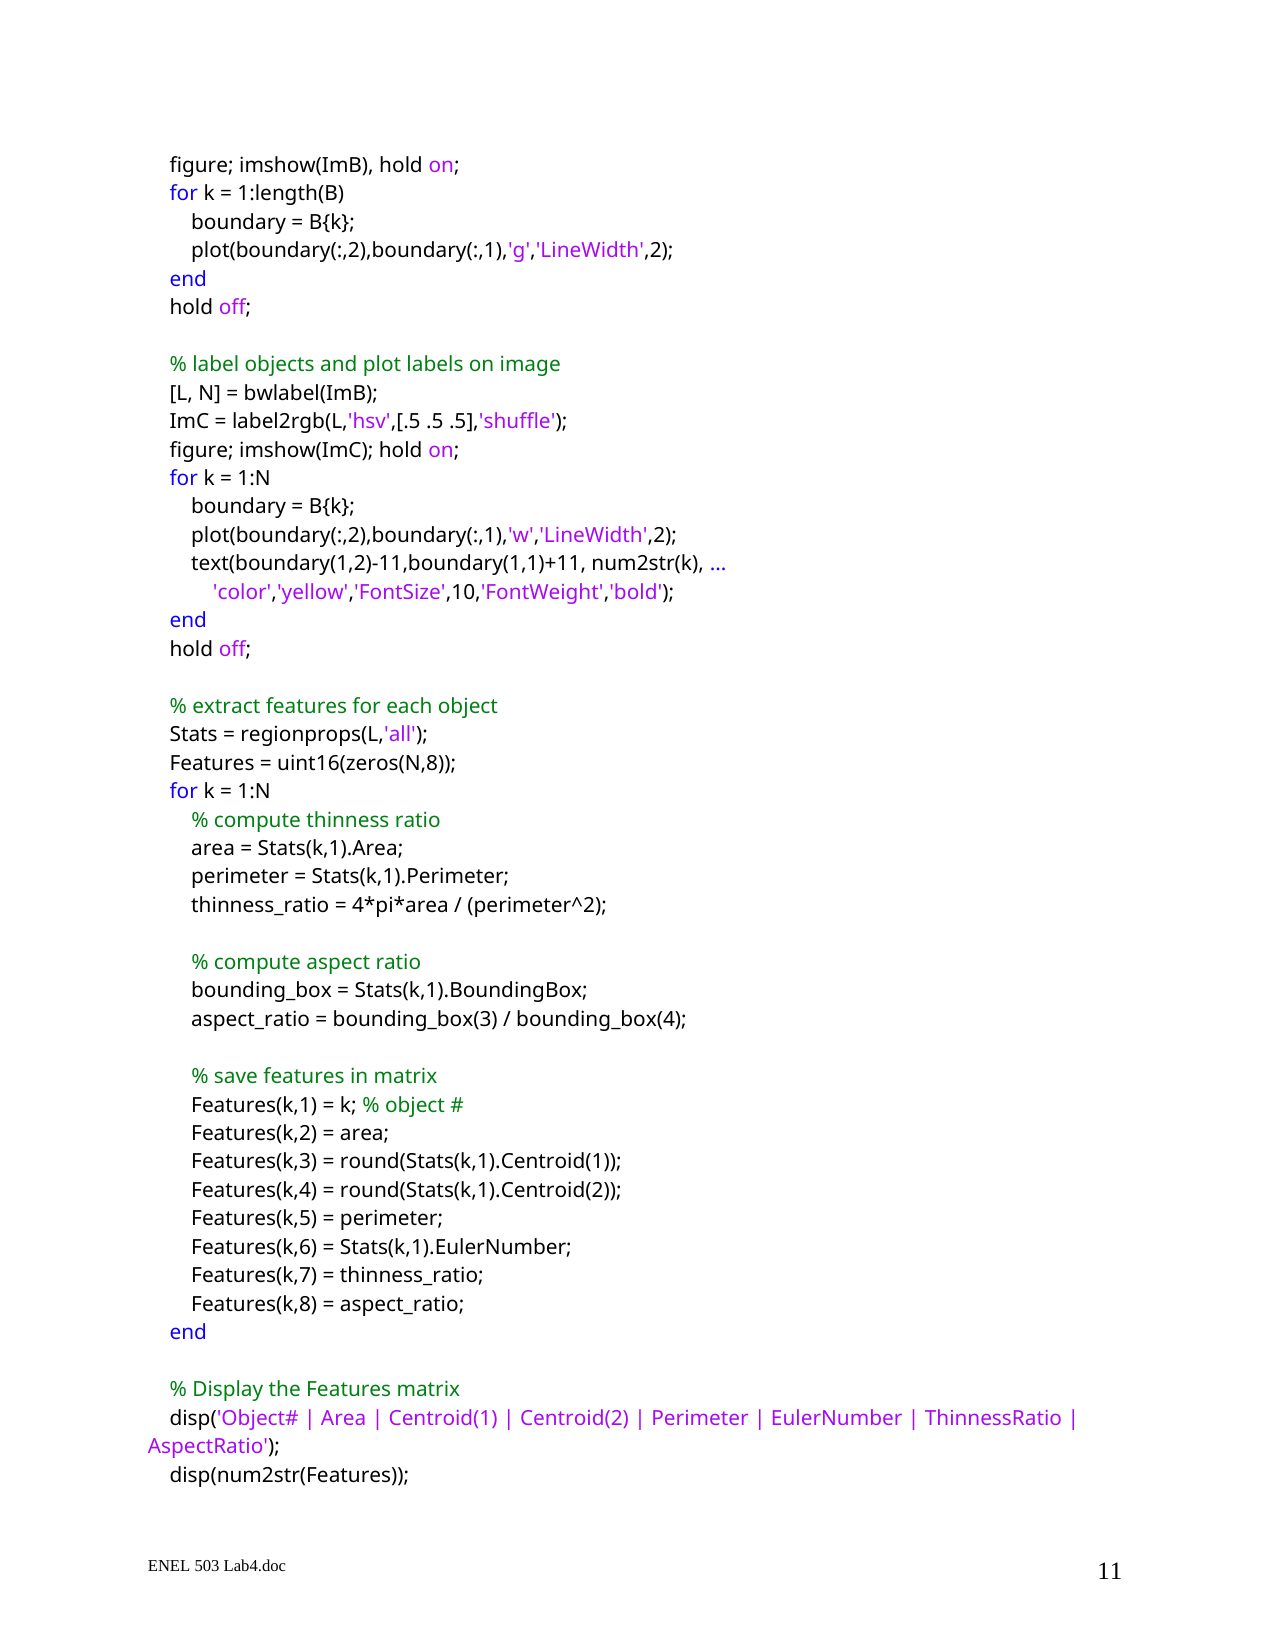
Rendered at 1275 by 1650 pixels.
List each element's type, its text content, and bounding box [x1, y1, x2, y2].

text thinness_ratio = 4*pi*area / (perimeter^2); [148, 890, 1122, 918]
text boundary = B{k}; [148, 207, 1122, 235]
text for k = 1:N [148, 776, 1122, 805]
text % extract features for each object [148, 691, 1122, 719]
text ImC = label2rgb(L,'hsv',[.5 .5 .5],'shuffle'); [148, 406, 1122, 435]
text bounding_box = Stats(k,1).BoundingBox; [148, 976, 1122, 1004]
text hold off; [148, 292, 1122, 321]
text for k = 1:N [148, 463, 1122, 492]
text Features(k,3) = round(Stats(k,1).Centroid(1)); [148, 1147, 1122, 1175]
text Features(k,2) = area; [148, 1118, 1122, 1147]
text [L, N] = bwlabel(ImB); [148, 378, 1122, 406]
text % save features in matrix [148, 1061, 1122, 1090]
text Features = uint16(zeros(N,8)); [148, 748, 1122, 776]
text figure; imshow(ImC); hold on; [148, 435, 1122, 463]
text disp('Object# | Area | Centroid(1) | Centroid(2) | Perimeter | EulerNumber | ThinnessRatio | AspectRatio'); [148, 1403, 1122, 1460]
text perimeter = Stats(k,1).Perimeter; [148, 862, 1122, 890]
text plot(boundary(:,2),boundary(:,1),'g','LineWidth',2); [148, 235, 1122, 264]
text plot(boundary(:,2),boundary(:,1),'w','LineWidth',2); [148, 520, 1122, 548]
text boundary = B{k}; [148, 492, 1122, 520]
text % compute thinness ratio [148, 805, 1122, 833]
text 'color','yellow','FontSize',10,'FontWeight','bold'); [148, 577, 1122, 605]
text end [148, 605, 1122, 634]
text end [148, 264, 1122, 292]
text for k = 1:length(B) [148, 178, 1122, 207]
text Stats = regionprops(L,'all'); [148, 719, 1122, 748]
text end [148, 1317, 1122, 1346]
text disp(num2str(Features)); [148, 1460, 1122, 1488]
text figure; imshow(ImB), hold on; [148, 150, 1122, 178]
text % label objects and plot labels on image [148, 349, 1122, 378]
text hold off; [148, 634, 1122, 662]
text Features(k,8) = aspect_ratio; [148, 1289, 1122, 1317]
text aspect_ratio = bounding_box(3) / bounding_box(4); [148, 1004, 1122, 1032]
text area = Stats(k,1).Area; [148, 833, 1122, 862]
text % Display the Features matrix [148, 1374, 1122, 1403]
text Features(k,1) = k; % object # [148, 1090, 1122, 1118]
text Features(k,6) = Stats(k,1).EulerNumber; [148, 1232, 1122, 1260]
text text(boundary(1,2)-11,boundary(1,1)+11, num2str(k), ... [148, 548, 1122, 577]
text Features(k,7) = thinness_ratio; [148, 1260, 1122, 1289]
text Features(k,4) = round(Stats(k,1).Centroid(2)); [148, 1175, 1122, 1203]
text Features(k,5) = perimeter; [148, 1203, 1122, 1232]
text % compute aspect ratio [148, 947, 1122, 976]
